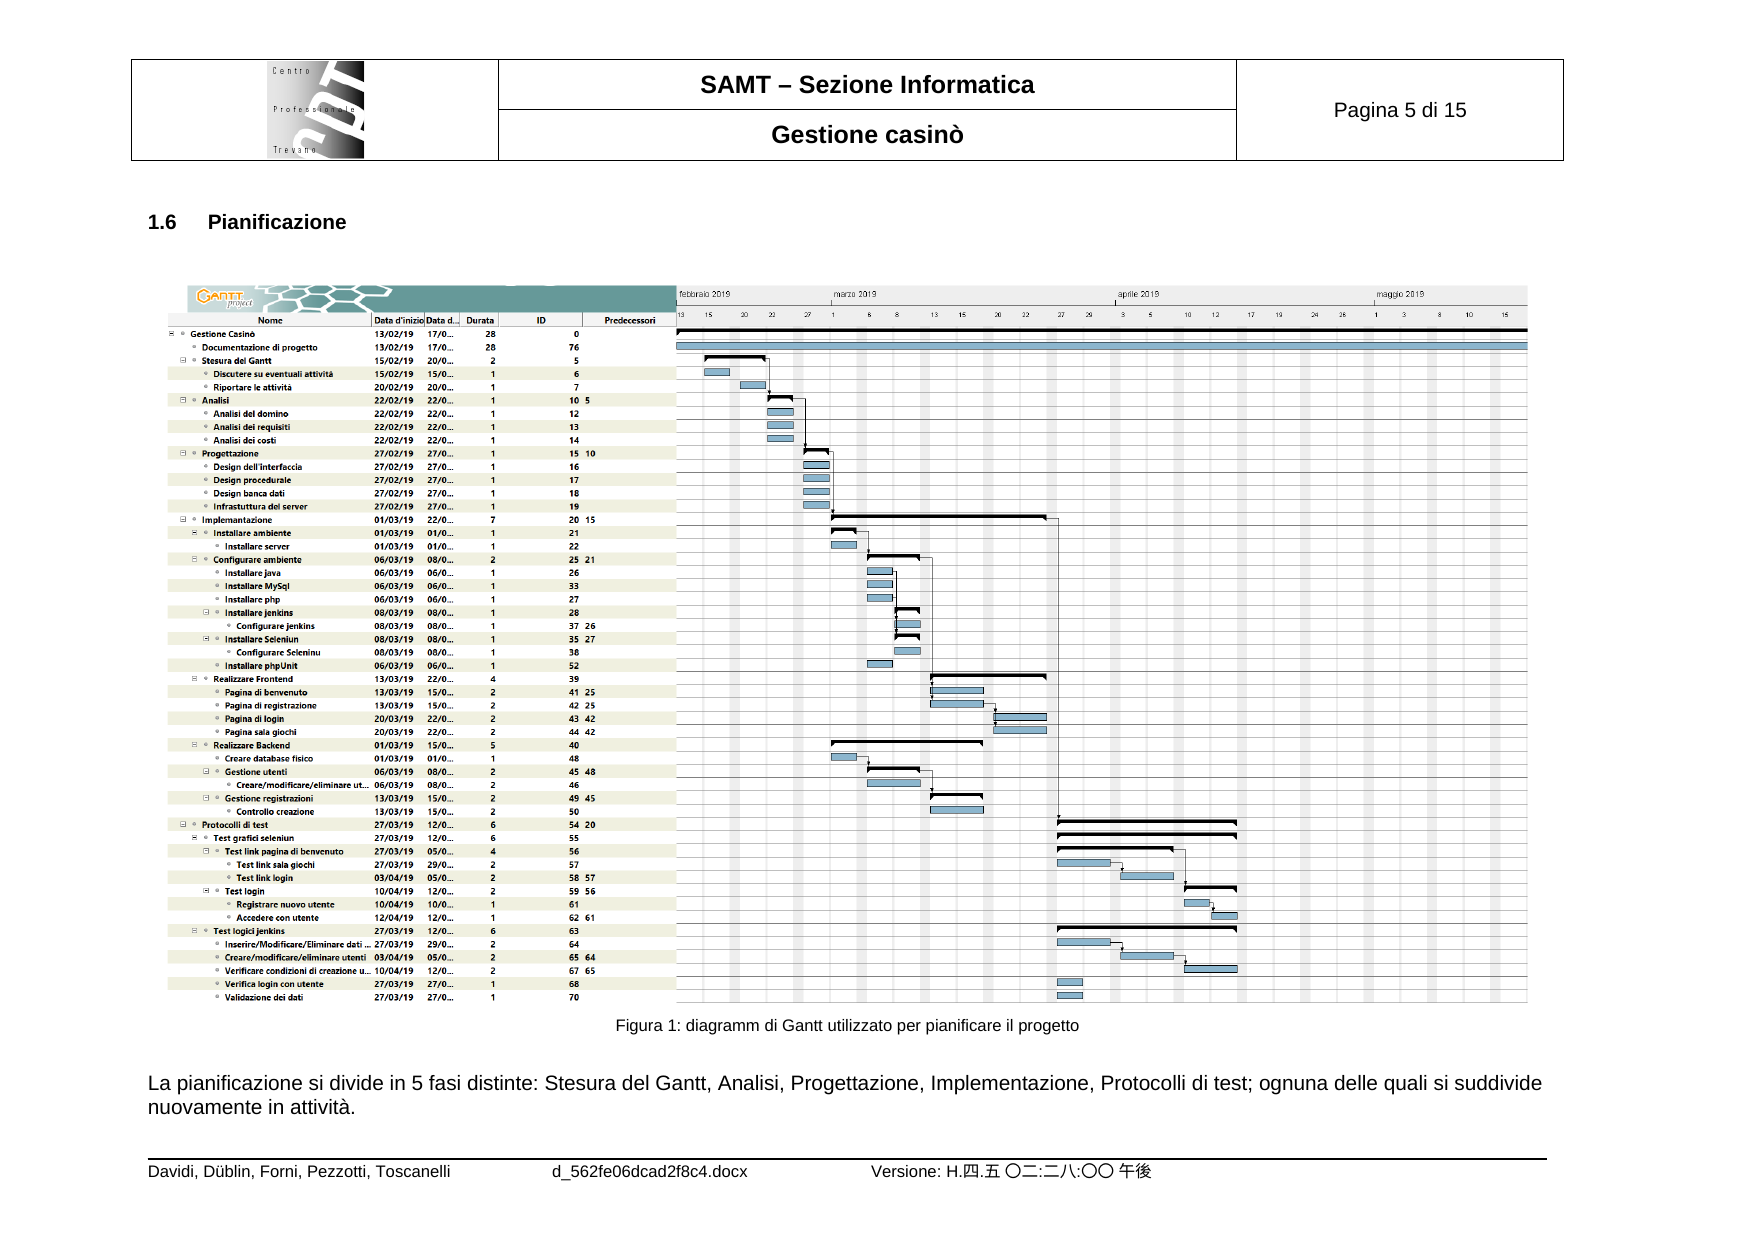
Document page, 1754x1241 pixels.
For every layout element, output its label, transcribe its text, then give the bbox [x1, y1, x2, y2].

text La pianificazione si divide in 5 fasi distinte: Stesura del Gantt, Analisi, Progettazione, Implementazione, Protocolli di test; ognuna delle quali si suddivide nuovamente in attività. [148, 1071, 1547, 1119]
text Figura 1: diagramm di Gantt utilizzato per pianificare il progetto [148, 1015, 1547, 1034]
picture [265, 60, 365, 159]
picture [167, 258, 1528, 1003]
subtitle Pianificazione [148, 209, 1547, 233]
